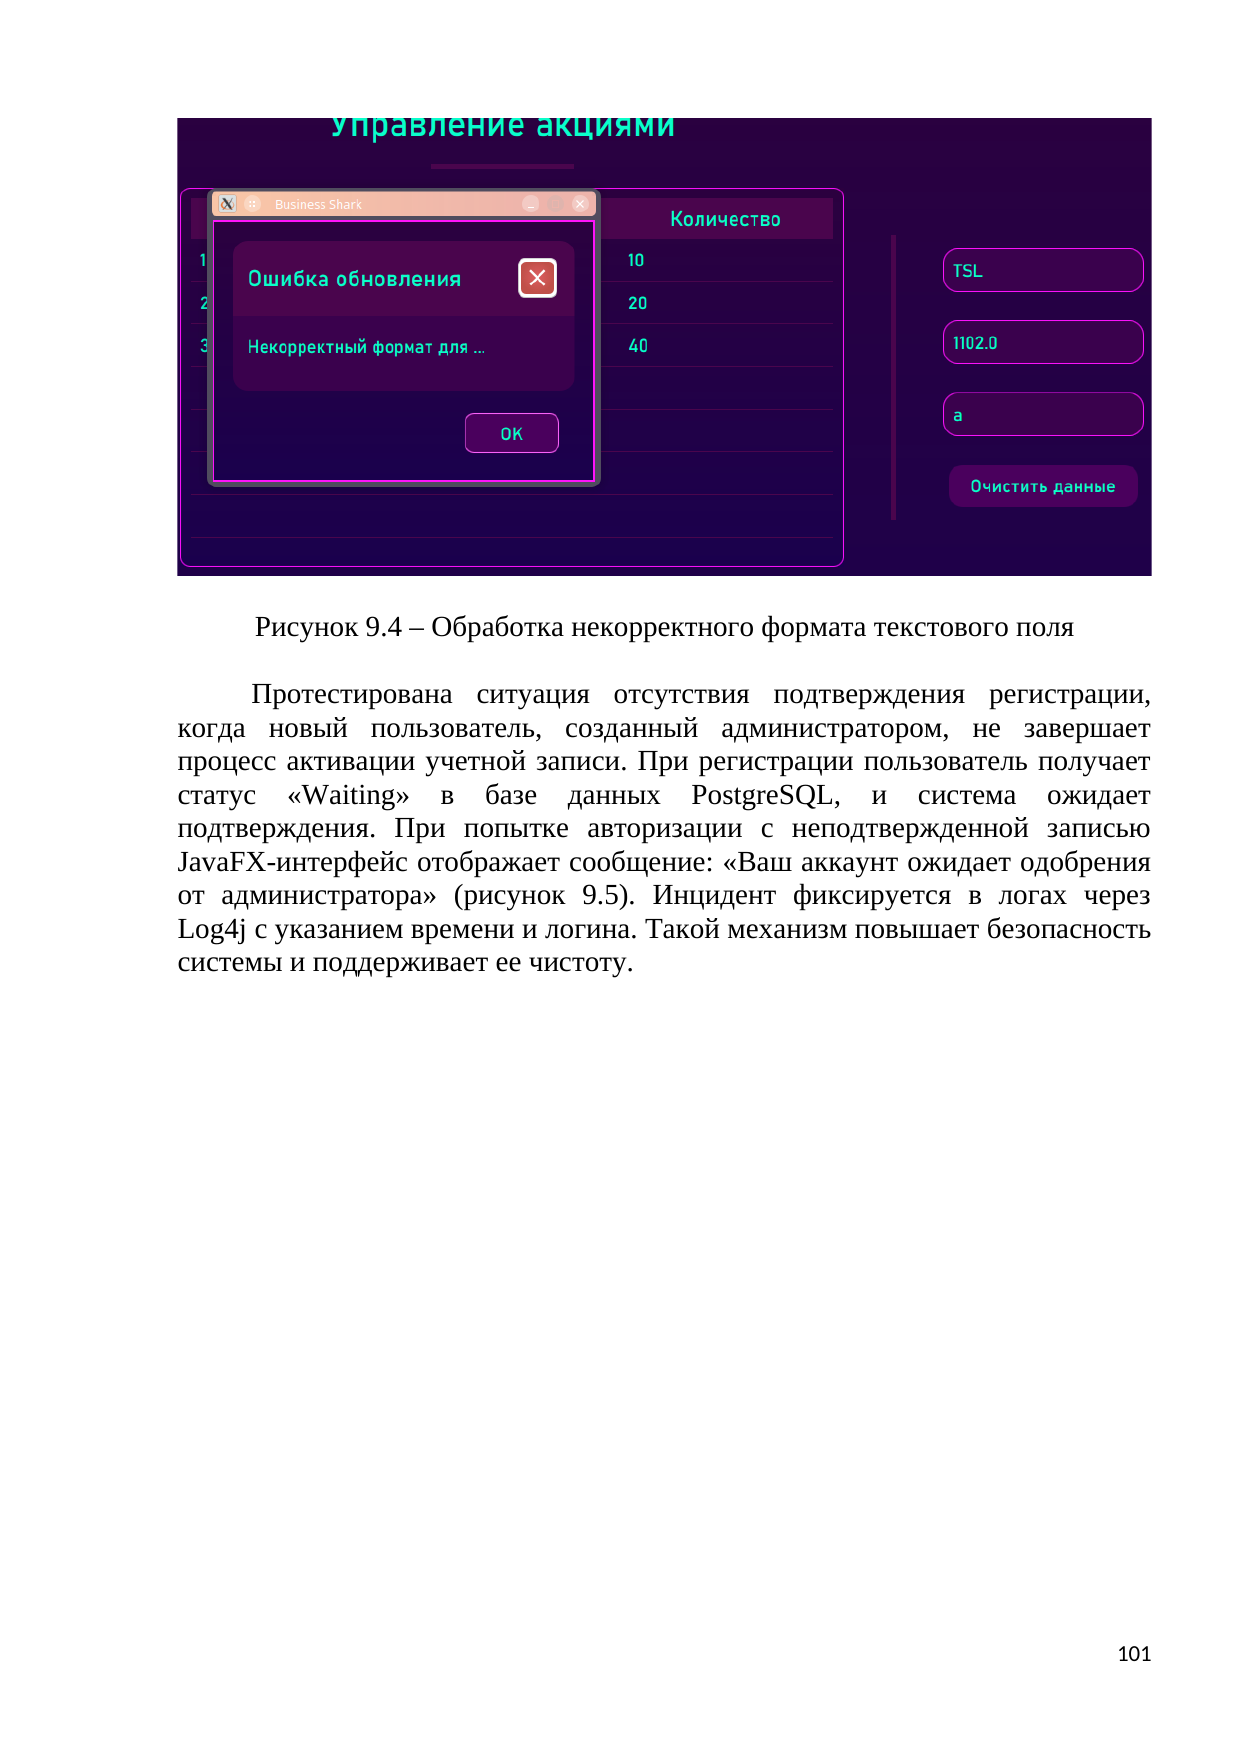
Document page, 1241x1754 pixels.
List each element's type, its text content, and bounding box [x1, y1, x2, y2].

text Протестирована ситуация отсутствия подтверждения регистрации, когда новый пользователь, созданный администратором, не завершает процесс активации учетной записи. При регистрации пользователь получает статус «Waiting» в базе данных PostgreSQL, и система ожидает подтверждения. При попытке авторизации с неподтвержденной записью JavaFX-интерфейс отображает сообщение: «Ваш аккаунт ожидает одобрения от администратора» (рисунок 9.5). Инцидент фиксируется в логах через Log4j с указанием времени и логина. Такой механизм повышает безопасность системы и поддерживает ее чистоту. [177, 676, 1152, 978]
text Рисунок 9.4 – Обработка некорректного формата текстового поля [177, 609, 1152, 643]
picture [177, 118, 1152, 576]
